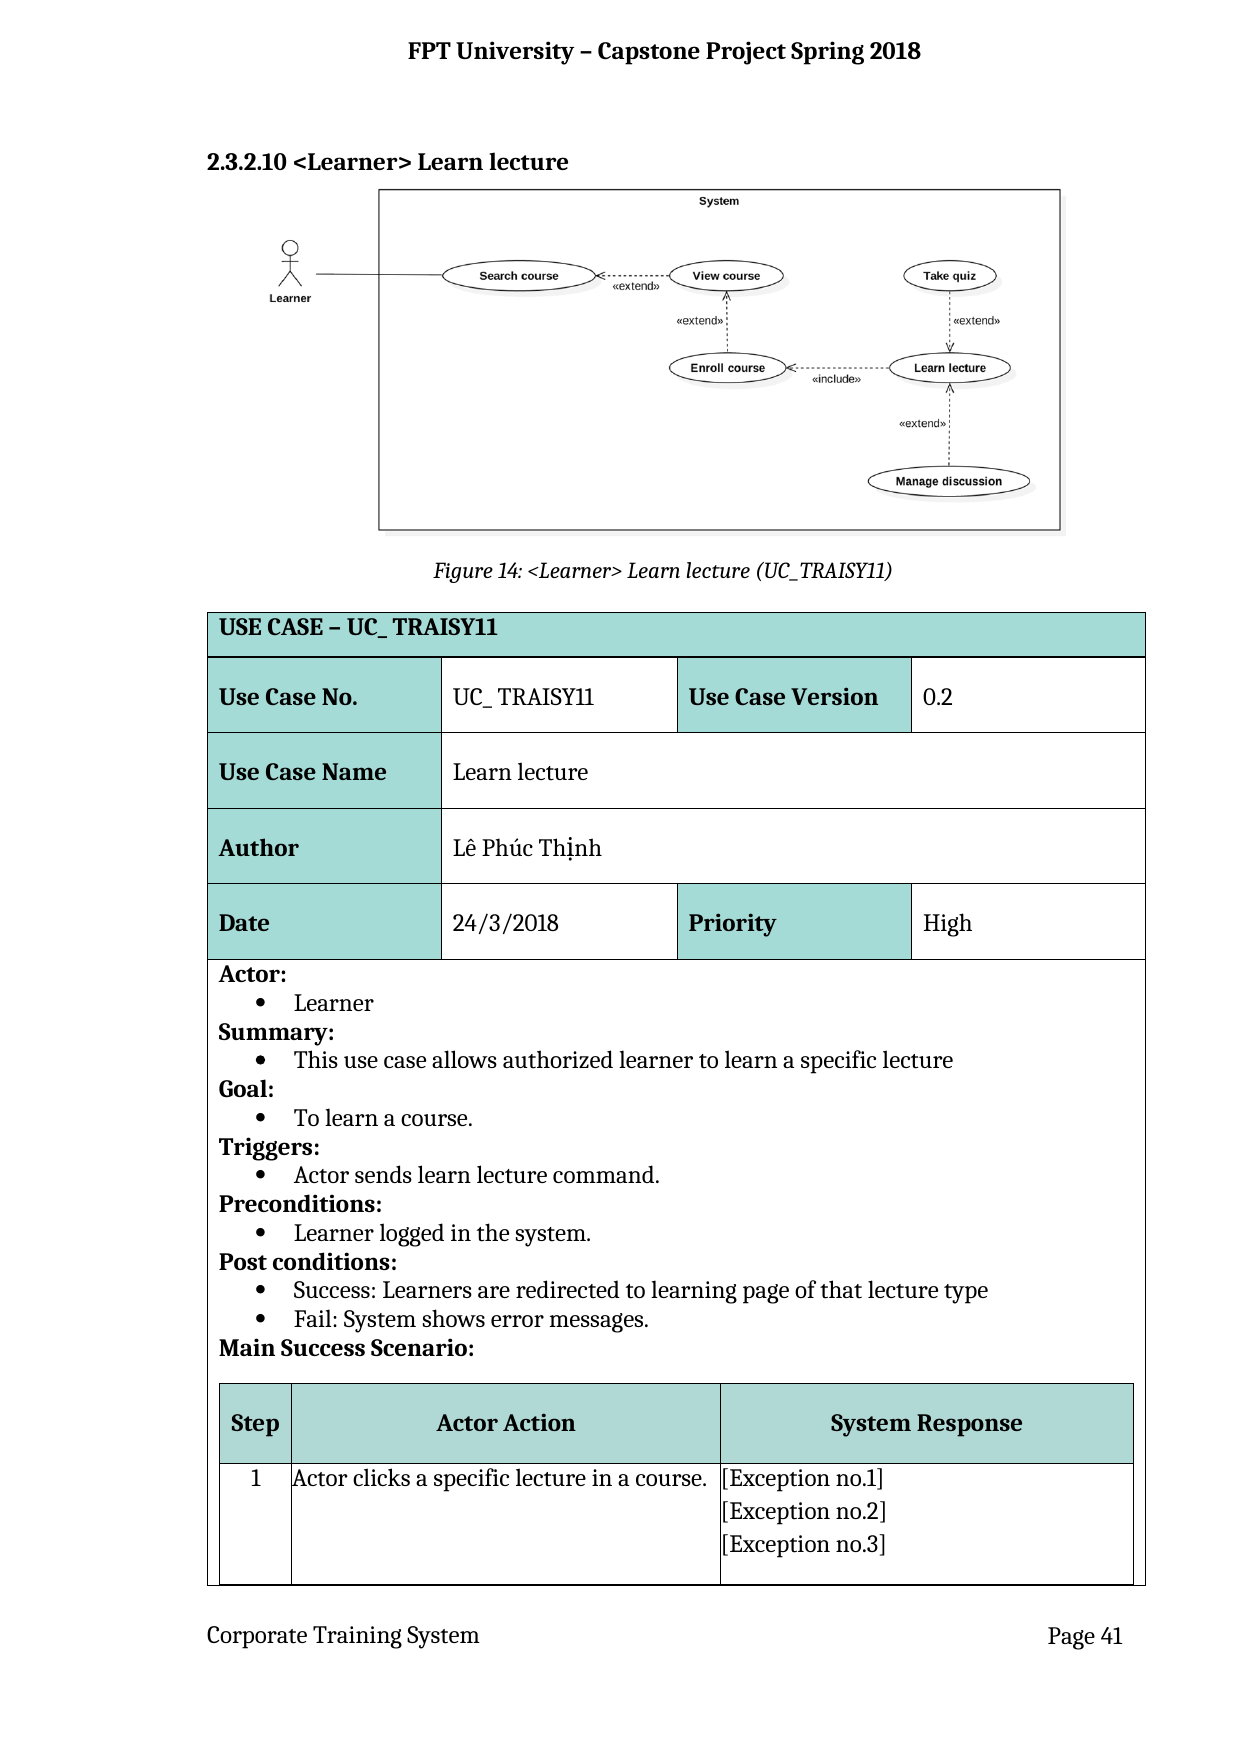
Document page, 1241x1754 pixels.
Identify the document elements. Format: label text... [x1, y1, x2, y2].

table_cell Use Case Version [678, 658, 911, 732]
table_cell Date [208, 884, 441, 959]
table_cell Use Case Name [208, 733, 441, 808]
picture [256, 176, 1073, 543]
text 2.3.2.10 <Learner> Learn lecture [207, 148, 1122, 176]
table_cell High [912, 884, 1145, 959]
text Figure 14: <Learner> Learn lecture (UC_TRAISY11) [207, 558, 1122, 584]
table_cell Learn lecture [442, 733, 1145, 808]
table_cell 0.2 [912, 658, 1145, 732]
table_cell Use Case No. [208, 658, 441, 732]
table_header USE CASE – UC_ TRAISY11 [208, 613, 1145, 656]
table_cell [208, 960, 1145, 1585]
table_cell Author [208, 809, 441, 883]
table_cell UC_ TRAISY11 [442, 658, 677, 732]
table_cell Lê Phúc Thịnh [442, 809, 1145, 883]
table_cell Priority [678, 884, 911, 959]
table_cell 24/3/2018 [442, 884, 677, 959]
